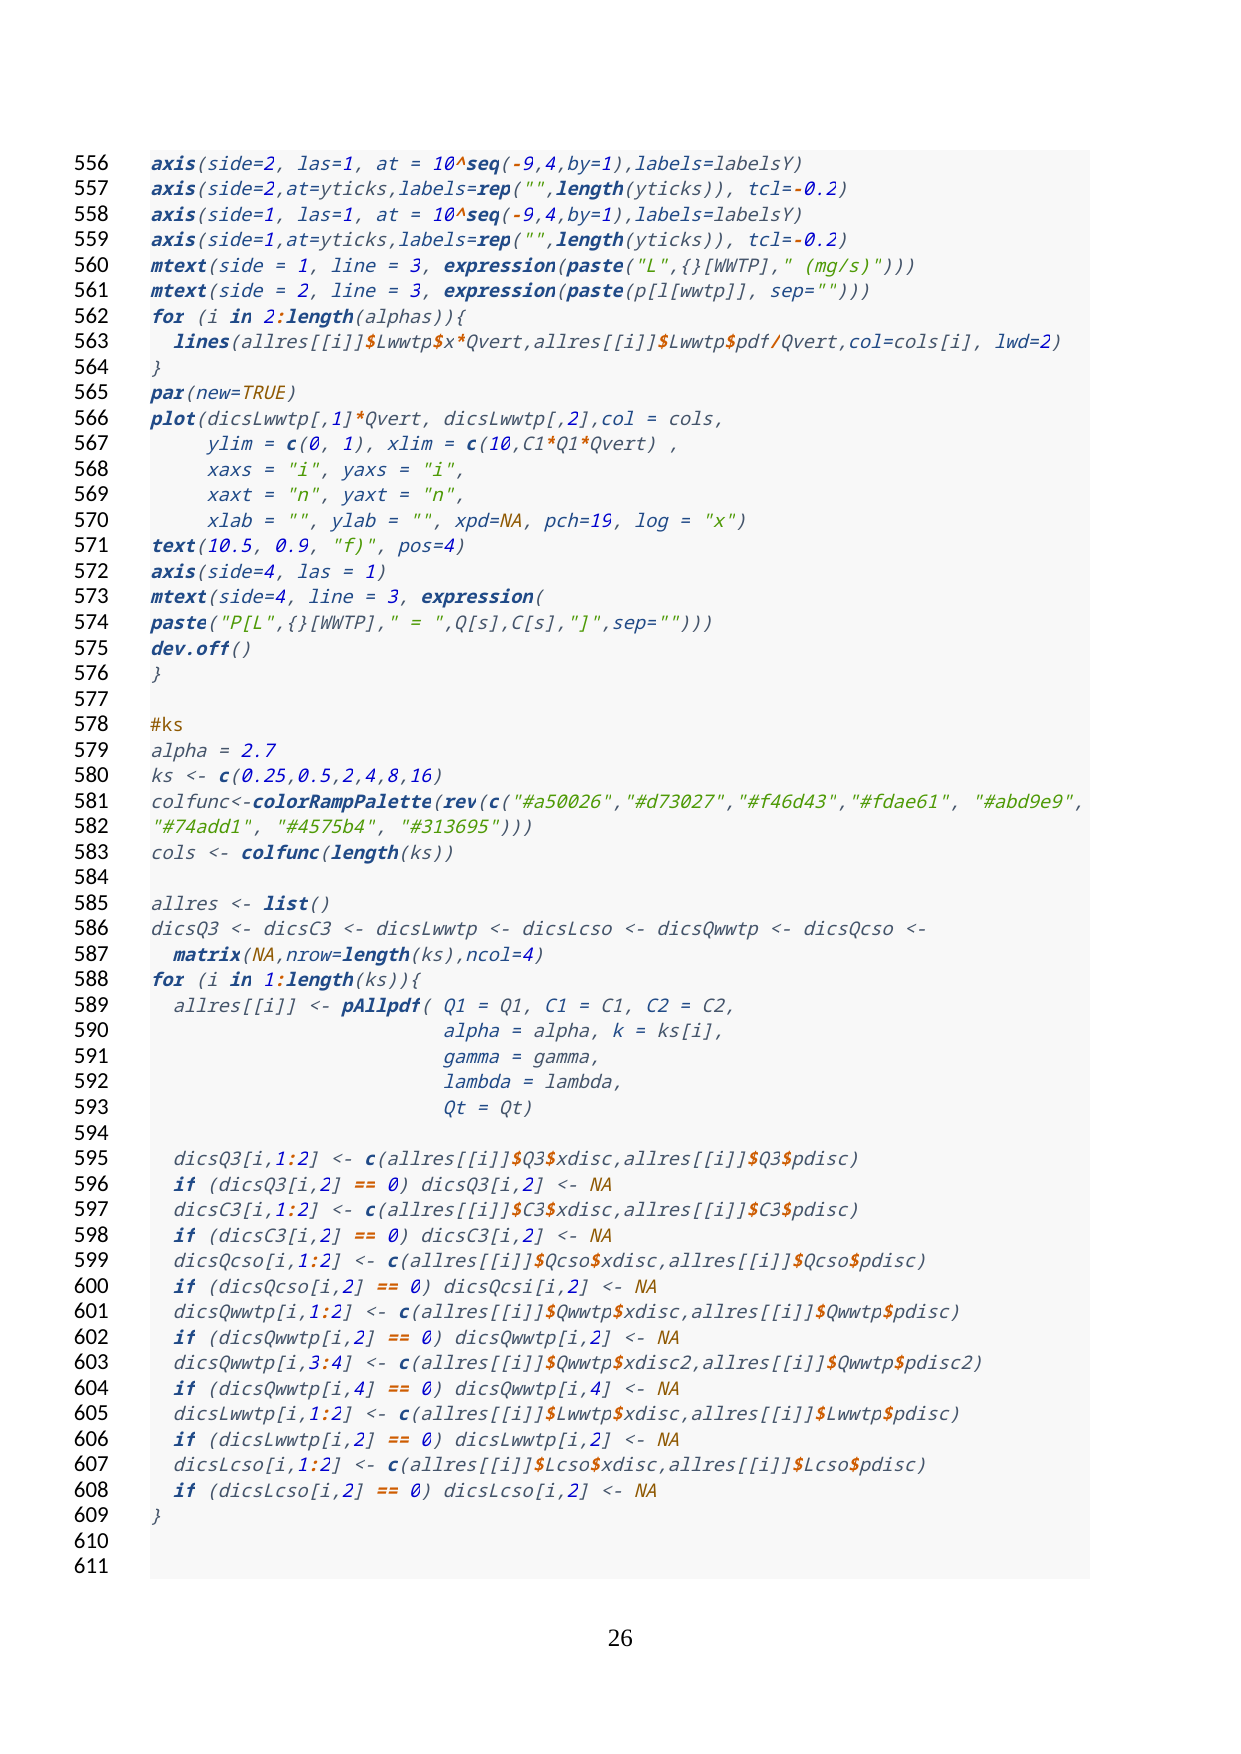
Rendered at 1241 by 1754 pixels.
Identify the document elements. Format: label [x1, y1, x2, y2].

text [150, 150, 1090, 1579]
